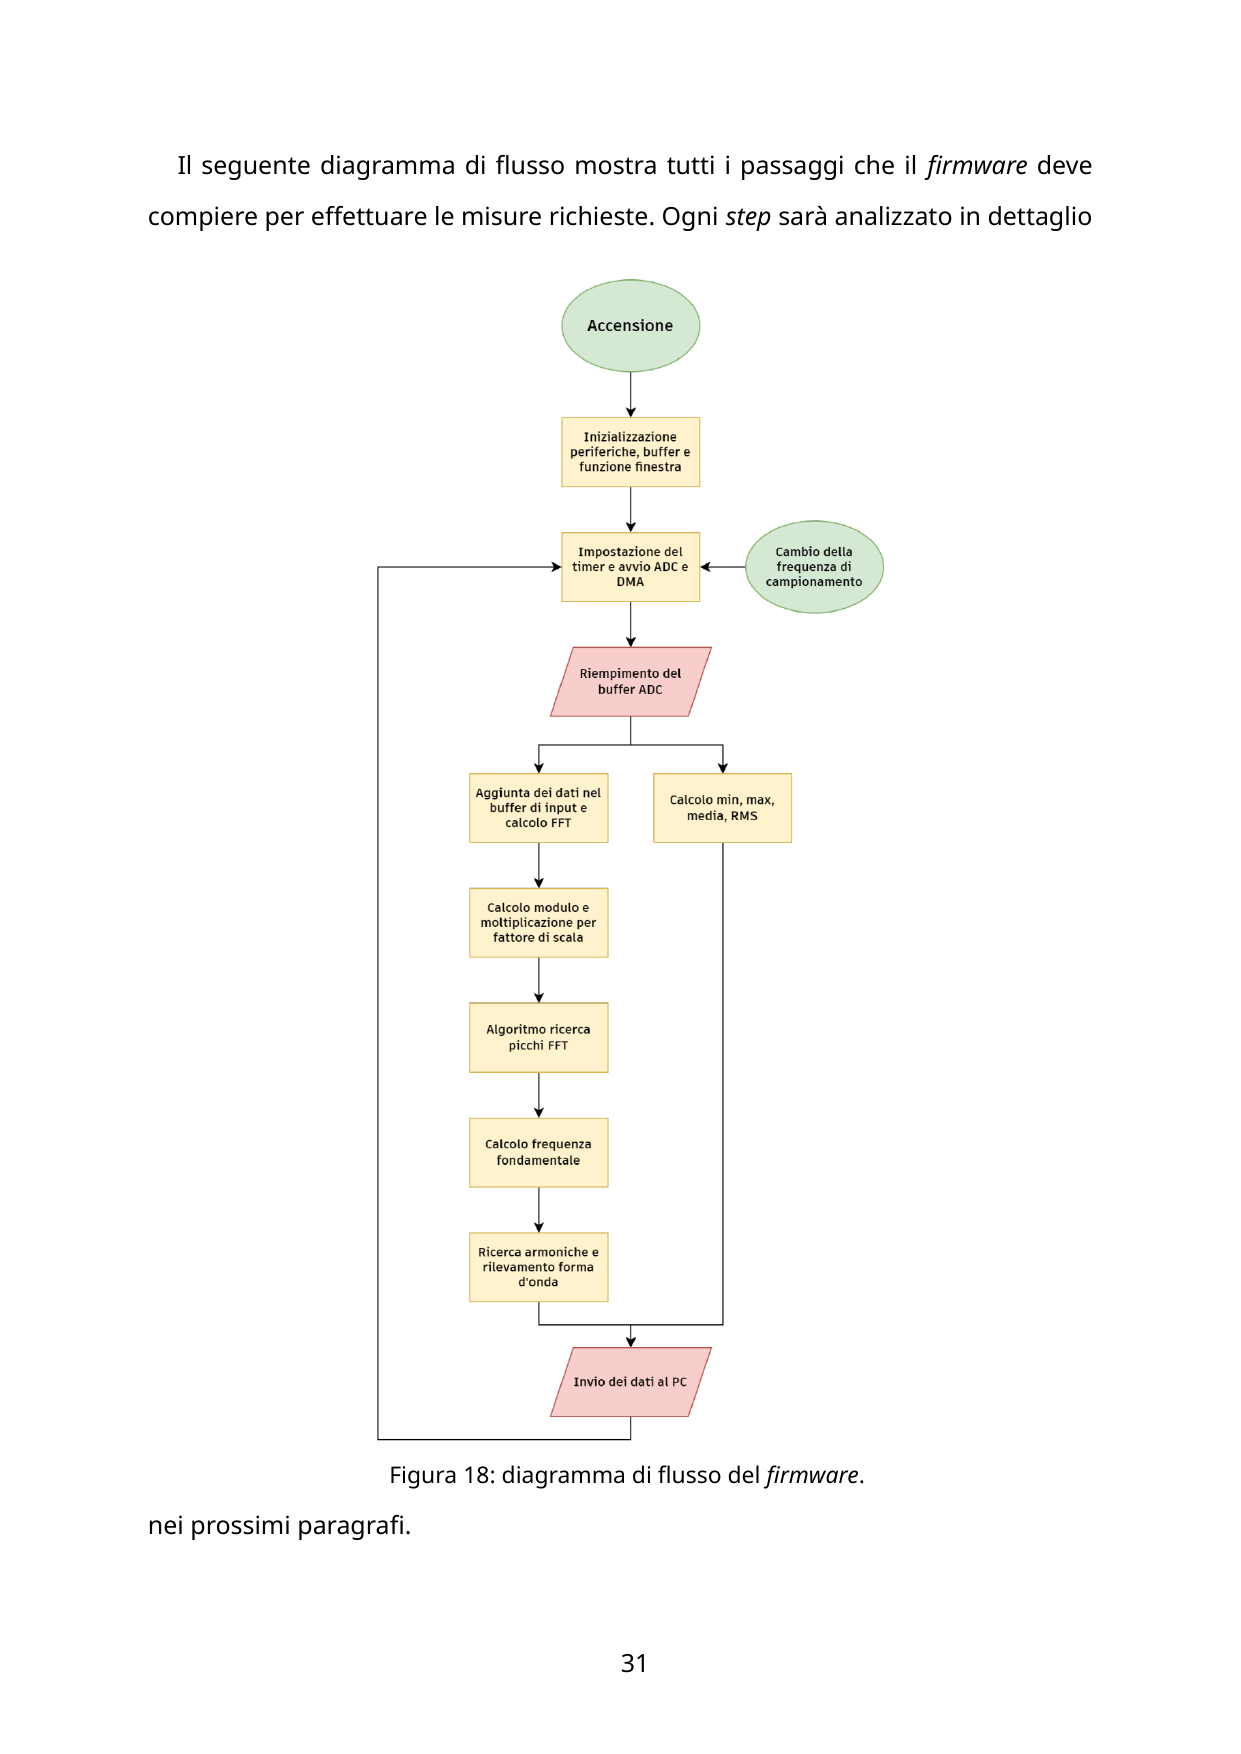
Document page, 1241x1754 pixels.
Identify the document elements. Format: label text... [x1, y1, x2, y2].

picture [369, 279, 884, 1449]
